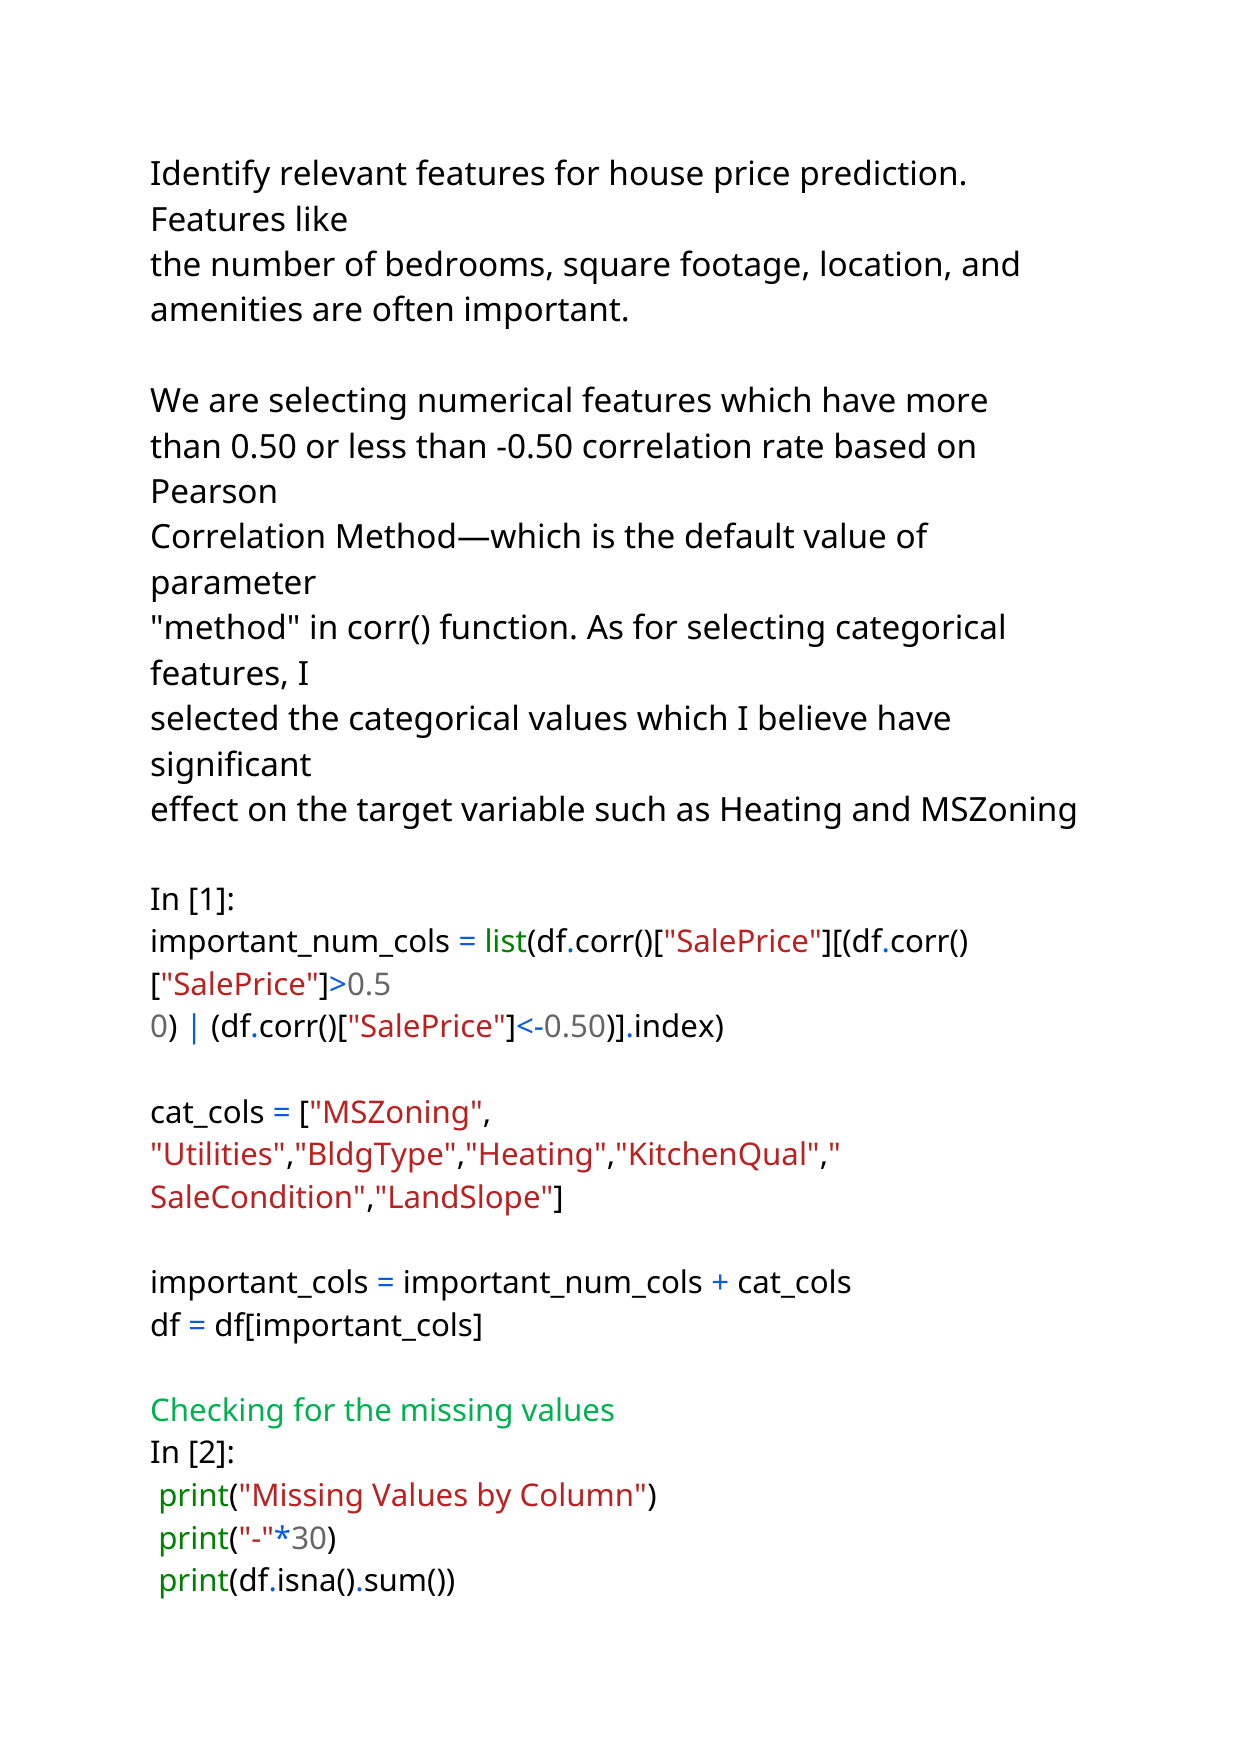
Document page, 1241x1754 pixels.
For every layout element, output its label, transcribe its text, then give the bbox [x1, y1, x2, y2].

text the number of bedrooms, square footage, location, and amenities are often important. [150, 241, 1090, 332]
text print("Missing Values by Column") [150, 1473, 1090, 1516]
text than 0.50 or less than -0.50 correlation rate based on Pearson [150, 422, 1090, 513]
text df = df[important_cols] [150, 1303, 1090, 1345]
text effect on the target variable such as Heating and MSZoning [150, 786, 1090, 831]
text important_cols = important_num_cols + cat_cols [150, 1260, 1090, 1303]
text important_num_cols = list(df.corr()["SalePrice"][(df.corr()["SalePrice"]>0.5 [150, 919, 1090, 1004]
text "method" in corr() function. As for selecting categorical features, I [150, 604, 1090, 695]
text SaleCondition","LandSlope"] [150, 1175, 1090, 1217]
text 0) | (df.corr()["SalePrice"]<-0.50)].index) [150, 1004, 1090, 1047]
text Checking for the missing values [150, 1388, 1090, 1431]
text In [2]: [150, 1431, 1090, 1473]
text print(df.isna().sum()) [150, 1558, 1090, 1601]
text print("-"*30) [150, 1516, 1090, 1558]
text We are selecting numerical features which have more [150, 377, 1090, 422]
text Correlation Method—which is the default value of parameter [150, 513, 1090, 604]
text Identify relevant features for house price prediction. Features like [150, 150, 1090, 241]
text cat_cols = ["MSZoning", "Utilities","BldgType","Heating","KitchenQual"," [150, 1090, 1090, 1175]
text In [1]: [150, 877, 1090, 919]
text selected the categorical values which I believe have significant [150, 695, 1090, 786]
